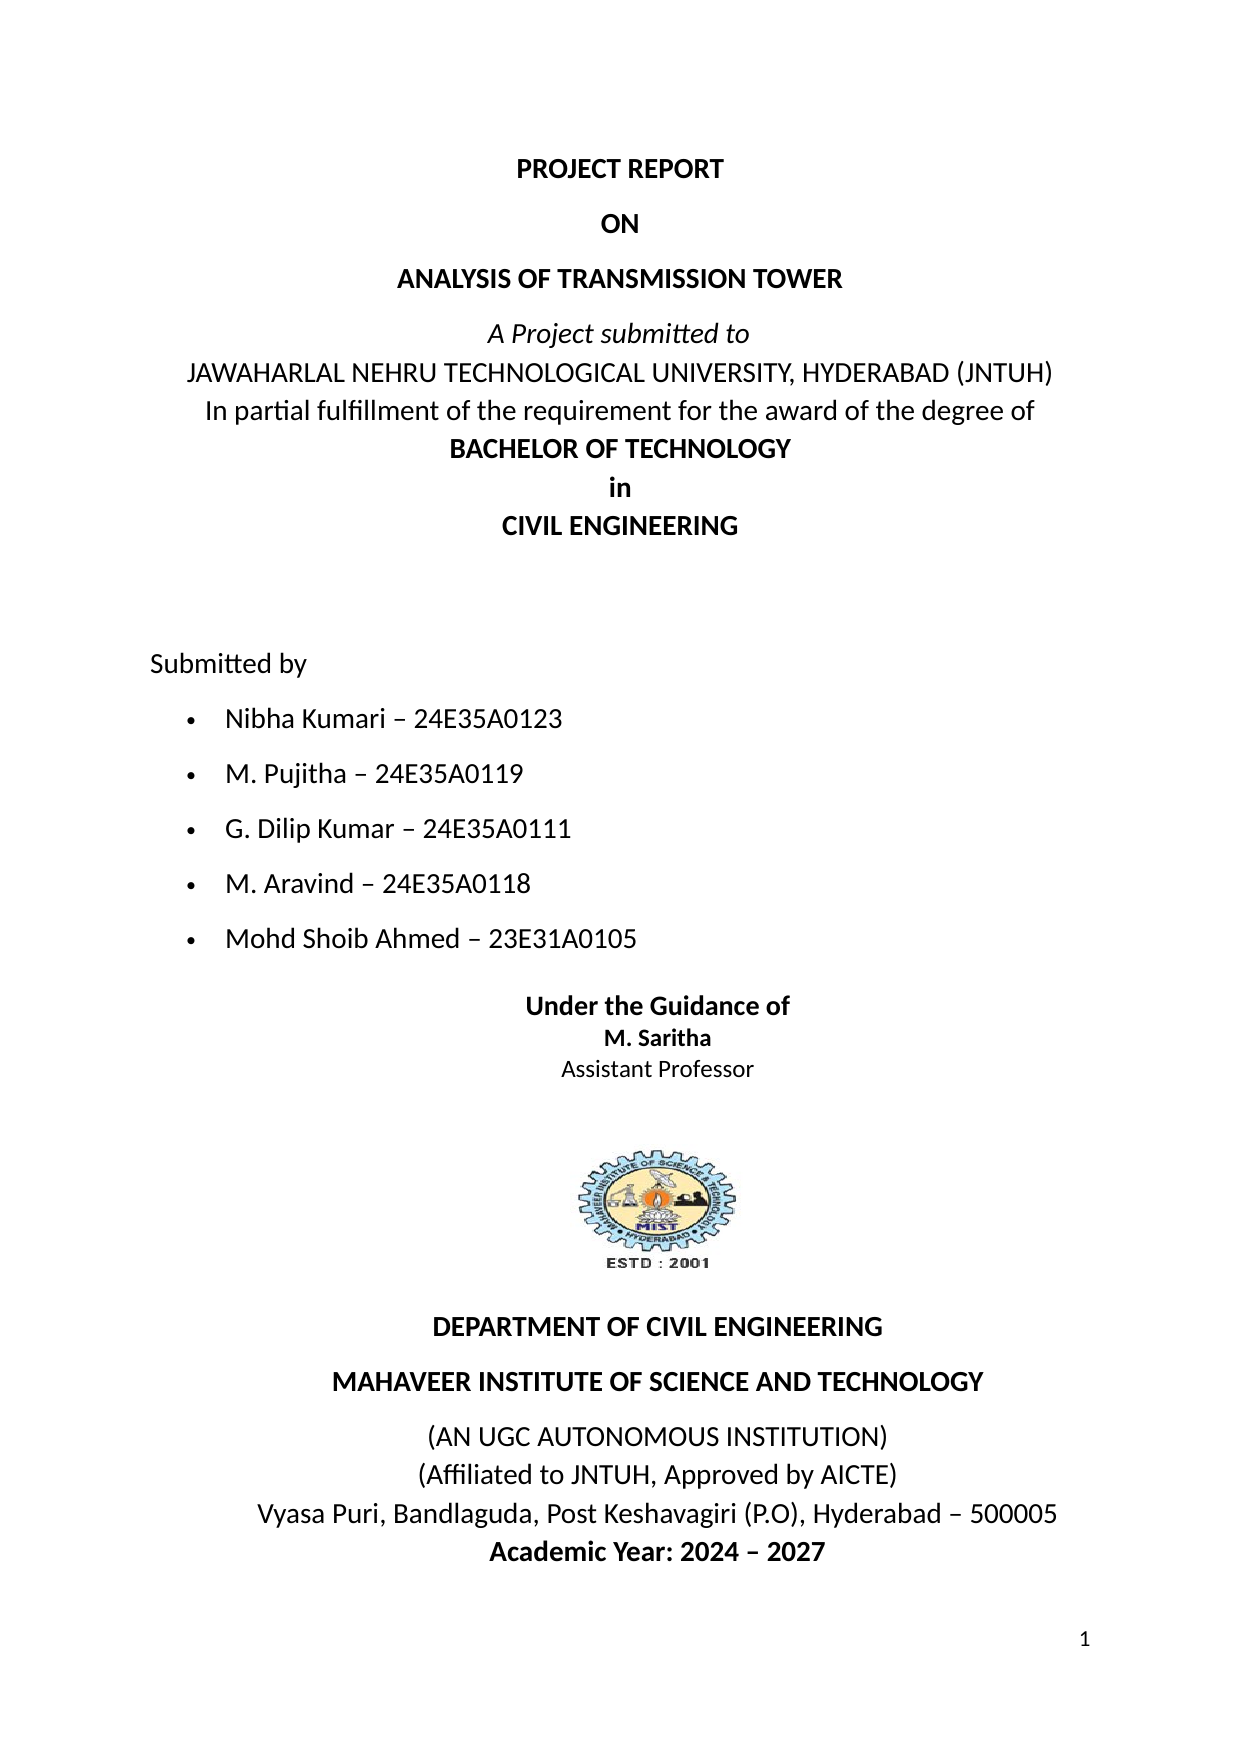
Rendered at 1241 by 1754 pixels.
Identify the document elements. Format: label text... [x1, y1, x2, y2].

text (AN UGC AUTONOMOUS INSTITUTION) (Affiliated to JNTUH, Approved by AICTE) Vyasa Puri, Bandlaguda, Post Keshavagiri (P.O), Hyderabad – 500005 Academic Year: 2024 – 2027 [225, 1418, 1090, 1569]
text PROJECT REPORT [150, 150, 1090, 186]
text ON [150, 205, 1090, 241]
list M. Saritha Assistant Professor [225, 1023, 1090, 1084]
list Mohd Shoib Ahmed – 23E31A0105 [187, 921, 1090, 956]
text DEPARTMENT OF CIVIL ENGINEERING [225, 1308, 1090, 1343]
text ANALYSIS OF TRANSMISSION TOWER [150, 260, 1090, 296]
list G. Dilip Kumar – 24E35A0111 [187, 810, 1090, 846]
list Under the Guidance of [225, 988, 1090, 1023]
text Submitted by [150, 645, 1090, 681]
text A Project submitted to JAWAHARLAL NEHRU TECHNOLOGICAL UNIVERSITY, HYDERABAD (JNTUH) In partial fulfillment of the requirement for the award of the degree of BACHELOR OF TECHNOLOGY in CIVIL ENGINEERING [150, 315, 1090, 543]
list Nibha Kumari – 24E35A0123 [187, 700, 1090, 736]
picture [570, 1144, 745, 1279]
list M. Aravind – 24E35A0118 [187, 866, 1090, 901]
text MAHAVEER INSTITUTE OF SCIENCE AND TECHNOLOGY [225, 1363, 1090, 1398]
list M. Pujitha – 24E35A0119 [187, 755, 1090, 791]
